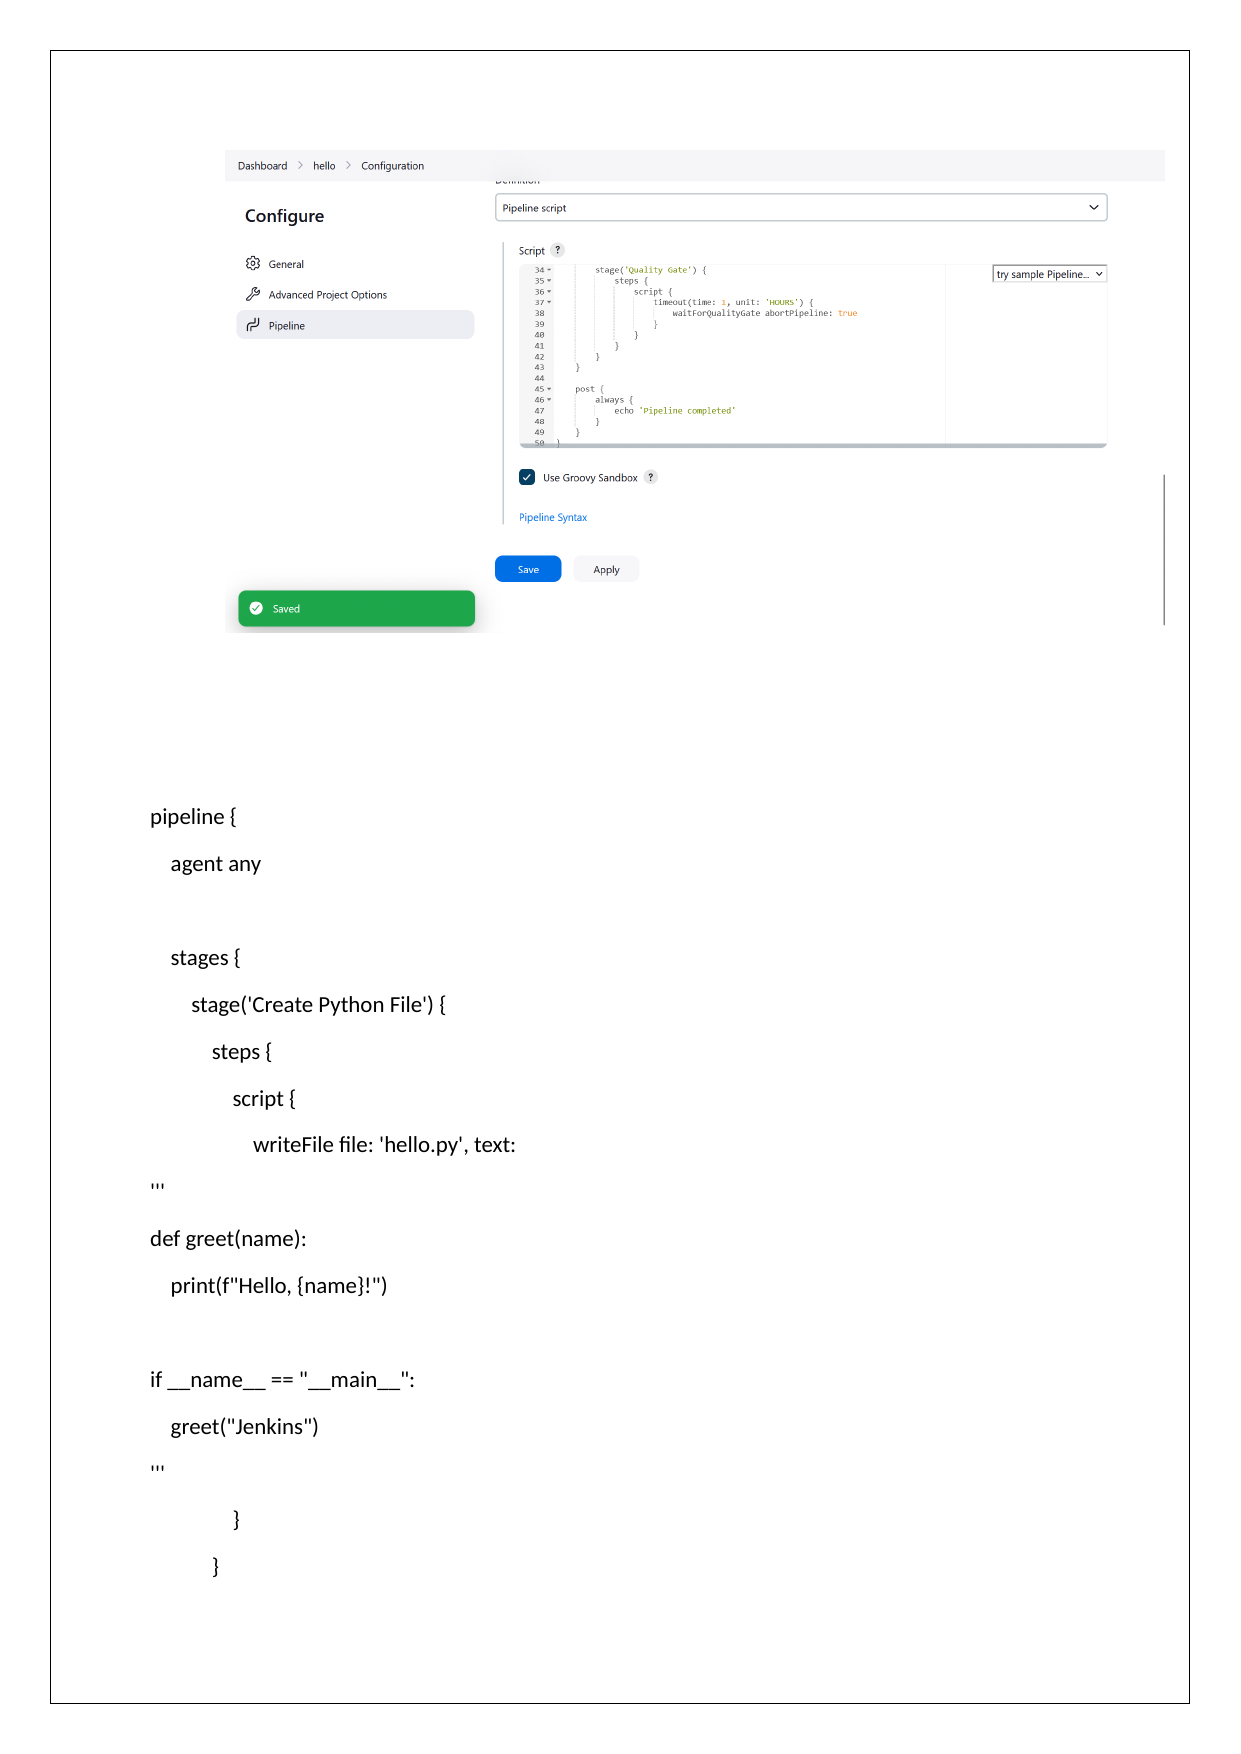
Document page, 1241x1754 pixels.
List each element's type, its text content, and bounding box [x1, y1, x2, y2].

text } [150, 1552, 1090, 1581]
text writeFile file: 'hello.py', text: [150, 1131, 1090, 1159]
text if __name__ == "__main__": [150, 1365, 1090, 1393]
text pipeline { [150, 802, 1090, 831]
text script { [150, 1084, 1090, 1112]
text ''' [150, 1177, 1090, 1206]
text agent any [150, 849, 1090, 877]
text ''' [150, 1459, 1090, 1487]
text stages { [150, 943, 1090, 971]
text def greet(name): [150, 1224, 1090, 1252]
text steps { [150, 1037, 1090, 1065]
text print(f"Hello, {name}!") [150, 1271, 1090, 1299]
text } [150, 1506, 1090, 1534]
picture [225, 150, 1166, 633]
text stage('Create Python File') { [150, 990, 1090, 1018]
text greet("Jenkins") [150, 1412, 1090, 1440]
